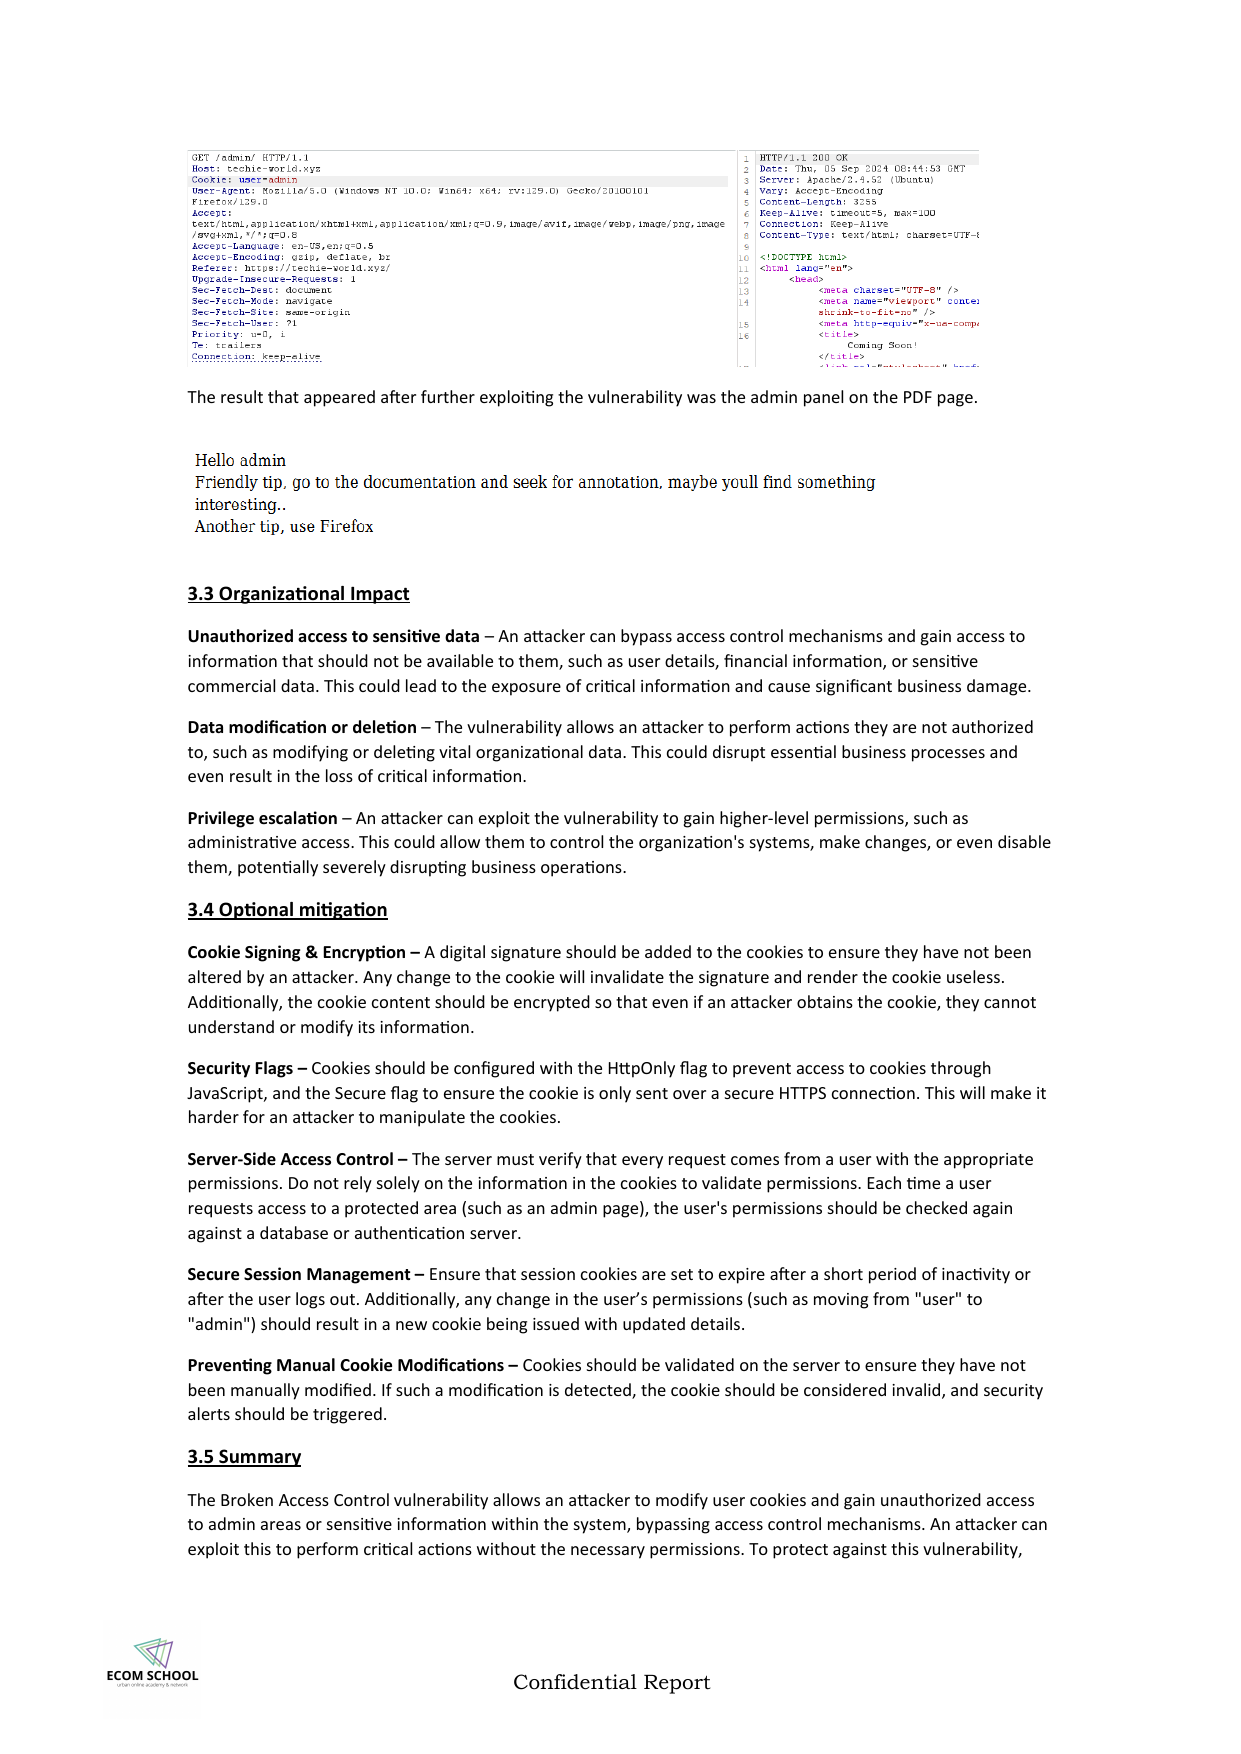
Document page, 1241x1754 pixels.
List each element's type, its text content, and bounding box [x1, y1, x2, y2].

text Cookie Signing & Encryption – A digital signature should be added to the cookies to ensure they have not been altered by an attacker. Any change to the cookie will invalidate the signature and render the cookie useless. Additionally, the cookie content should be encrypted so that even if an attacker obtains the cookie, they cannot understand or modify its information. [187, 941, 1053, 1038]
text Unauthorized access to sensitive data – An attacker can bypass access control mechanisms and gain access to information that should not be available to them, such as user details, financial information, or sensitive commercial data. This could lead to the exposure of critical information and cause significant business damage. [187, 624, 1053, 697]
picture [187, 150, 979, 367]
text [187, 1488, 1053, 1560]
text Server-Side Access Control – The server must verify that every request comes from a user with the appropriate permissions. Do not rely solely on the information in the cookies to validate permissions. Each time a user requests access to a protected area (such as an admin page), the user's permissions should be checked again against a database or authentication server. [187, 1147, 1053, 1244]
text Secure Session Management – Ensure that session cookies are set to expire after a short period of inactivity or after the user logs out. Additionally, any change in the user’s permissions (such as moving from "user" to "admin") should result in a new cookie being issued with updated details. [187, 1262, 1053, 1334]
text Preventing Manual Cookie Modifications – Cookies should be validated on the server to ensure they have not been manually modified. If such a modification is detected, the cookie should be considered invalid, and security alerts should be triggered. [187, 1353, 1053, 1425]
text 3.5 Summary [187, 1444, 1053, 1469]
picture [103, 1620, 202, 1719]
text Security Flags – Cookies should be configured with the HttpOnly flag to prevent access to cookies through JavaScript, and the Secure flag to ensure the cookie is only sent over a secure HTTPS connection. This will make it harder for an attacker to manipulate the cookies. [187, 1056, 1053, 1128]
picture [187, 439, 920, 552]
text Data modification or deletion – The vulnerability allows an attacker to perform actions they are not authorized to, such as modifying or deleting vital organizational data. This could disrupt essential business processes and even result in the loss of critical information. [187, 715, 1053, 787]
text The result that appeared after further exploiting the vulnerability was the admin panel on the PDF page. [187, 385, 1053, 408]
text Privilege escalation – An attacker can exploit the vulnerability to gain higher-level permissions, such as administrative access. This could allow them to control the organization's systems, make changes, or even disable them, potentially severely disrupting business operations. [187, 806, 1053, 878]
list 3.3 Organizational Impact [187, 580, 1053, 606]
list 3.4 Optional mitigation [187, 897, 1053, 922]
